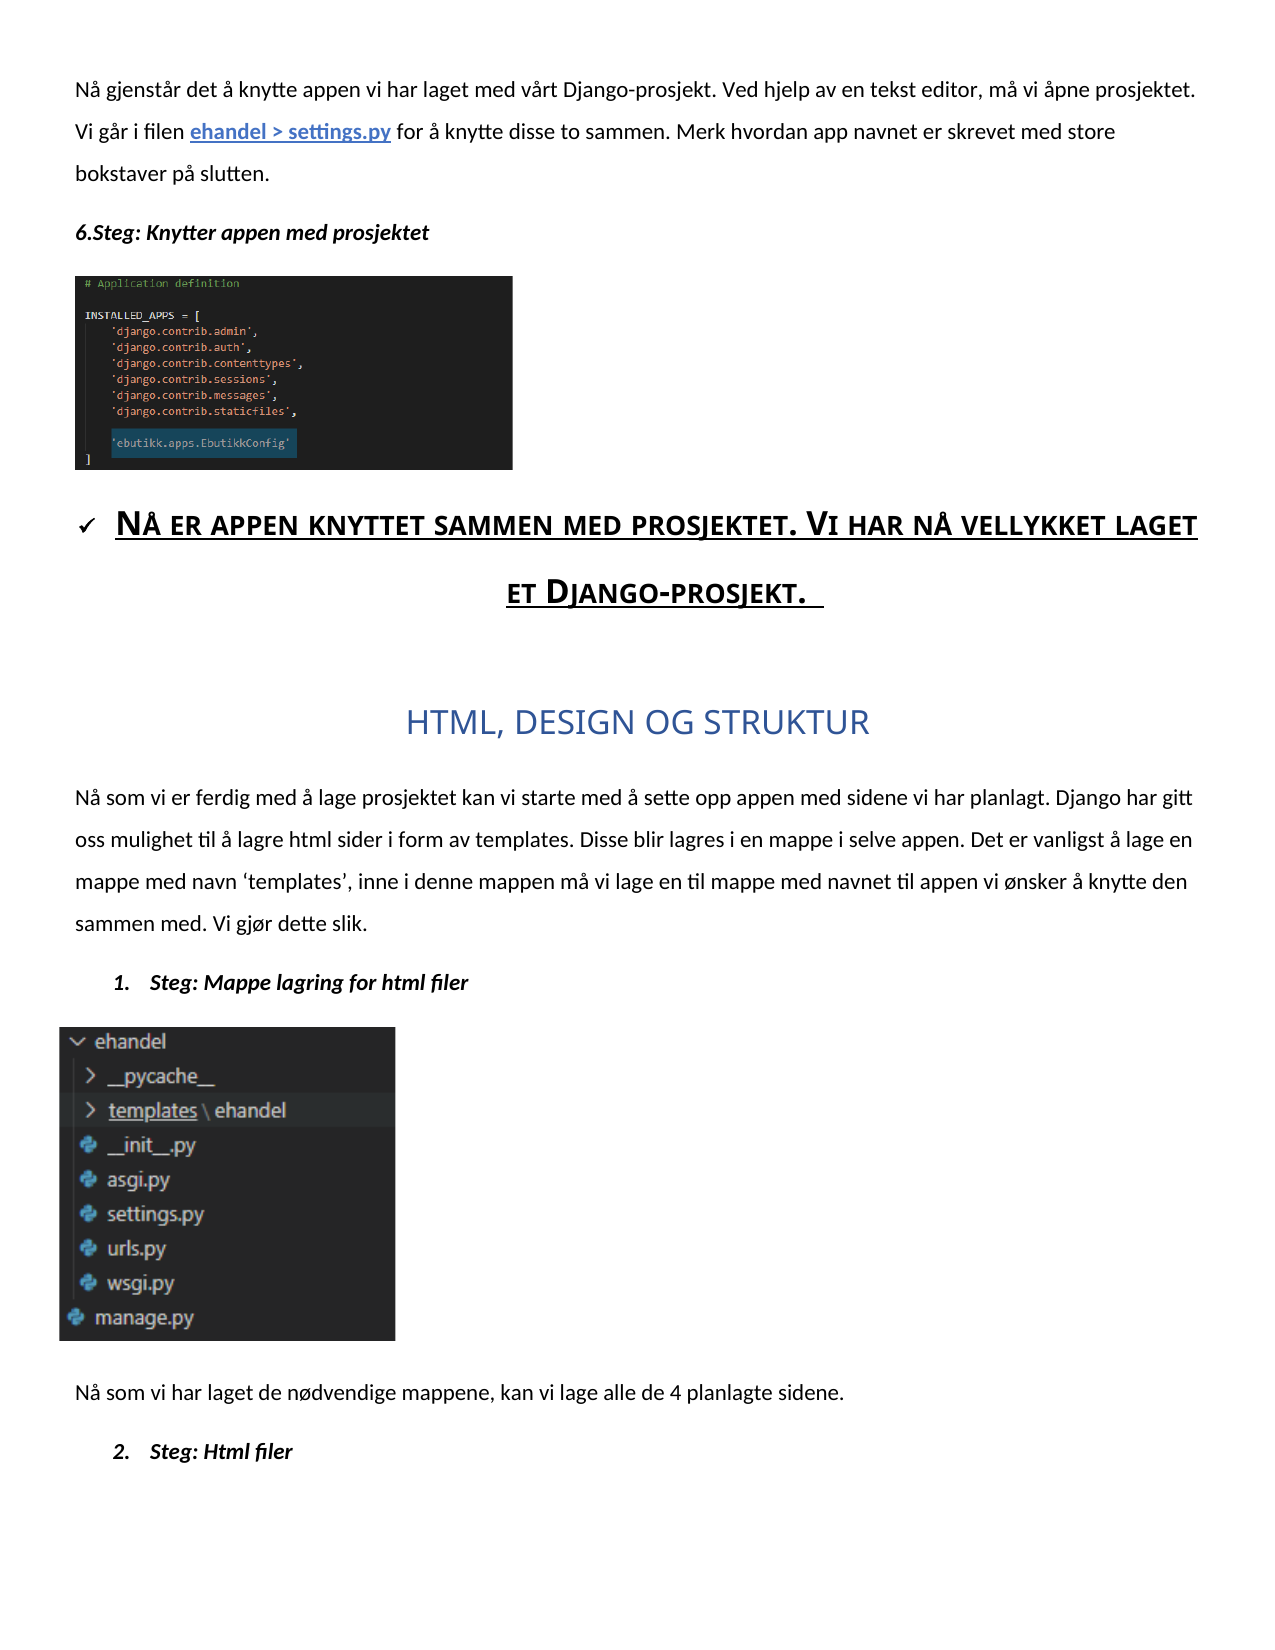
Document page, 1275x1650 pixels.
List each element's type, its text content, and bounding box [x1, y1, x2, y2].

text Nå som vi er ferdig med å lage prosjektet kan vi starte med å sette opp appen med sidene vi har planlagt. Django har gitt oss mulighet til å lagre html sider i form av templates. Disse blir lagres i en mappe i selve appen. Det er vanligst å lage en mappe med navn ‘templates’, inne i denne mappen må vi lage en til mappe med navnet til appen vi ønsker å knytte den sammen med. Vi gjør dette slik. [75, 783, 1200, 937]
subtitle Nå er appen knyttet sammen med prosjektet. Vi har nå vellykket laget et Django-prosjekt. [75, 499, 1200, 613]
text Nå som vi har laget de nødvendige mappene, kan vi lage alle de 4 planlagte sidene. [75, 1378, 1200, 1406]
text Html, Design og Struktur [172, 698, 1102, 744]
text 6.Steg: Knytter appen med prosjektet [75, 218, 1200, 246]
list Steg: Mappe lagring for html filer [112, 968, 1200, 996]
picture [59, 1027, 396, 1341]
list Steg: Html filer [112, 1437, 1200, 1465]
picture [75, 276, 513, 470]
text Nå gjenstår det å knytte appen vi har laget med vårt Django-prosjekt. Ved hjelp av en tekst editor, må vi åpne prosjektet. Vi går i filen ehandel > settings.py for å knytte disse to sammen. Merk hvordan app navnet er skrevet med store bokstaver på slutten. [75, 75, 1200, 187]
